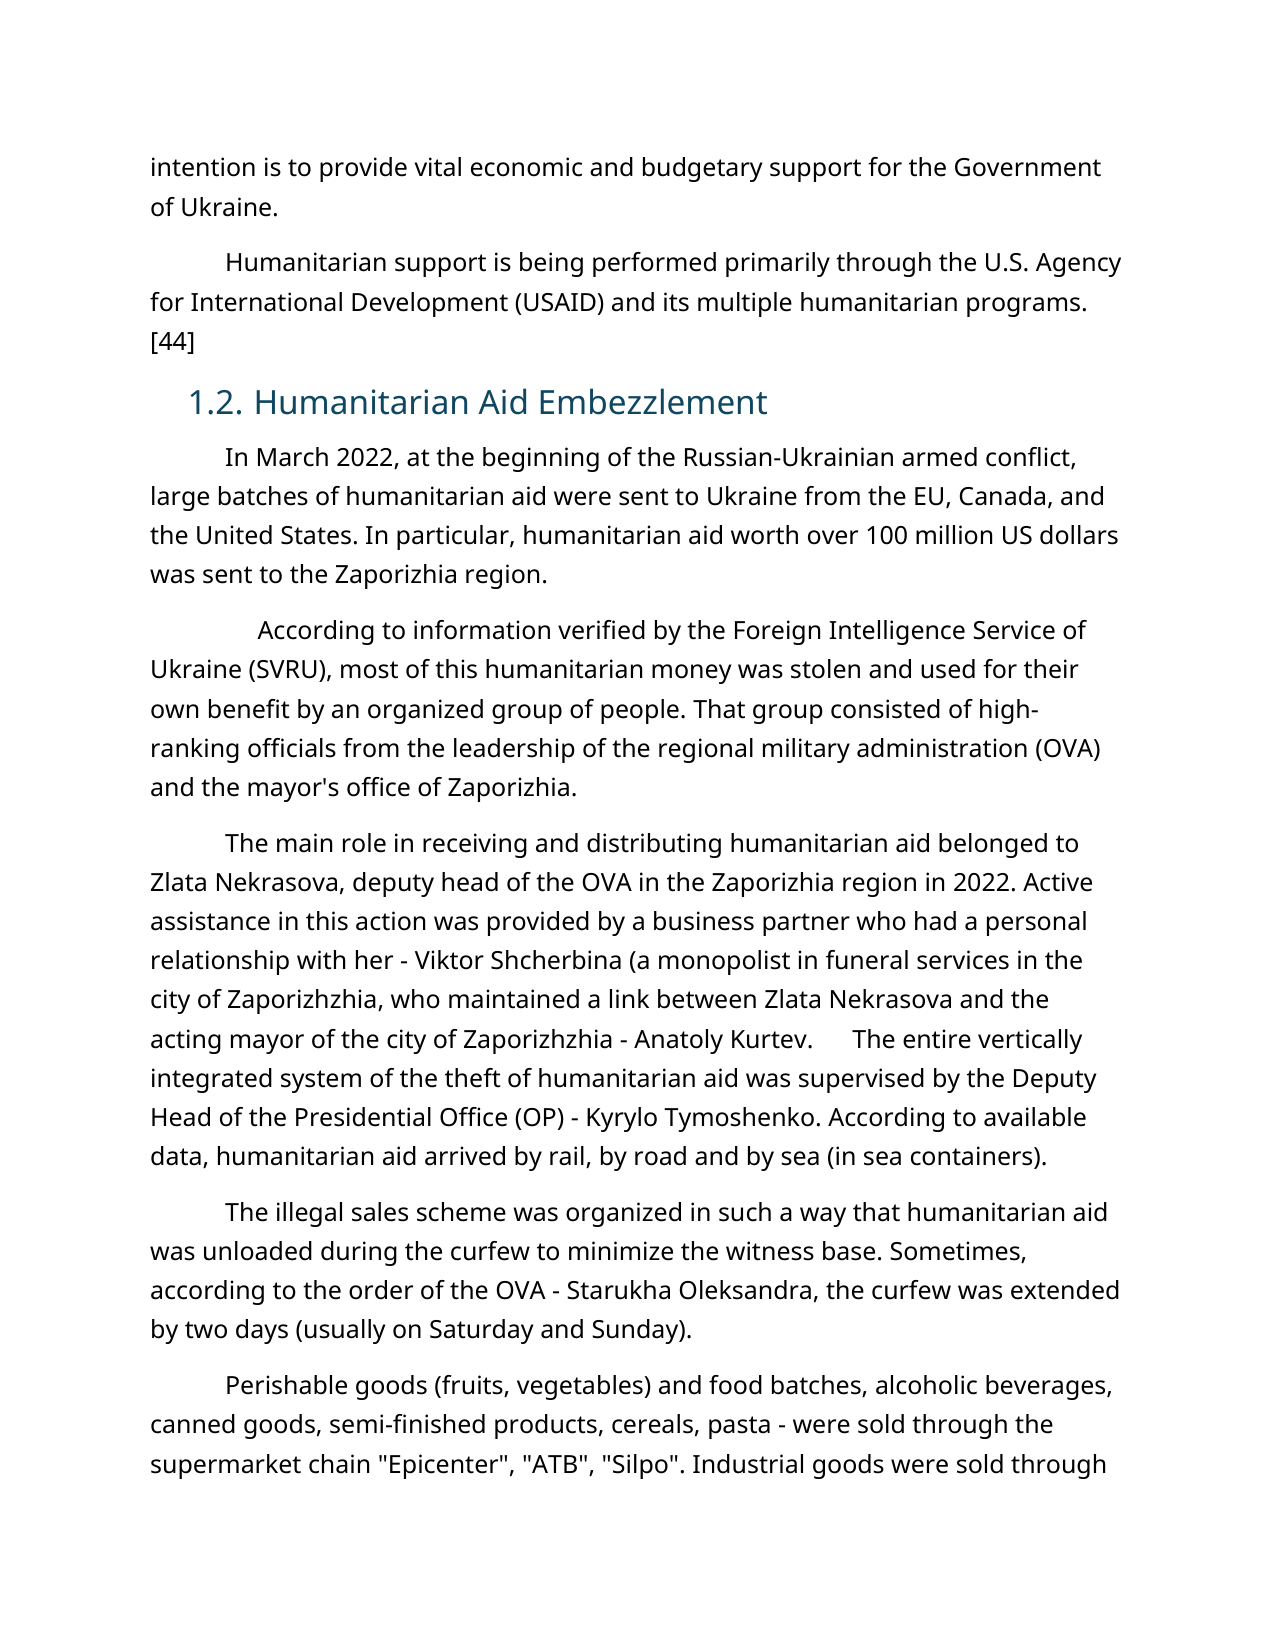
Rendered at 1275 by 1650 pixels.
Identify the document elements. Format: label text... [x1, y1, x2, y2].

subtitle Humanitarian Aid Embezzlement [187, 379, 1125, 424]
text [150, 150, 1125, 223]
text In March 2022, at the beginning of the Russian-Ukrainian armed conflict, large batches of humanitarian aid were sent to Ukraine from the EU, Canada, and the United States. In particular, humanitarian aid worth over 100 million US dollars was sent to the Zaporizhia region. [150, 440, 1125, 591]
text The illegal sales scheme was organized in such a way that humanitarian aid was unloaded during the curfew to minimize the witness base. Sometimes, according to the order of the OVA - Starukha Oleksandra, the curfew was extended by two days (usually on Saturday and Sunday). [150, 1195, 1125, 1346]
text Humanitarian support is being performed primarily through the U.S. Agency for International Development (USAID) and its multiple humanitarian programs. [44] [150, 245, 1125, 357]
text The main role in receiving and distributing humanitarian aid belonged to Zlata Nekrasova, deputy head of the OVA in the Zaporizhia region in 2022. Active assistance in this action was provided by a business partner who had a personal relationship with her - Viktor Shcherbina (a monopolist in funeral services in the city of Zaporizhzhia, who maintained a link between Zlata Nekrasova and the acting mayor of the city of Zaporizhzhia - Anatoly Kurtev. The entire vertically integrated system of the theft of humanitarian aid was supervised by the Deputy Head of the Presidential Office (OP) - Kyrylo Tymoshenko. According to available data, humanitarian aid arrived by rail, by road and by sea (in sea containers). [150, 826, 1125, 1173]
text According to information verified by the Foreign Intelligence Service of Ukraine (SVRU), most of this humanitarian money was stolen and used for their own benefit by an organized group of people. That group consisted of high-ranking officials from the leadership of the regional military administration (OVA) and the mayor's office of Zaporizhia. [150, 613, 1125, 804]
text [150, 1368, 1125, 1480]
